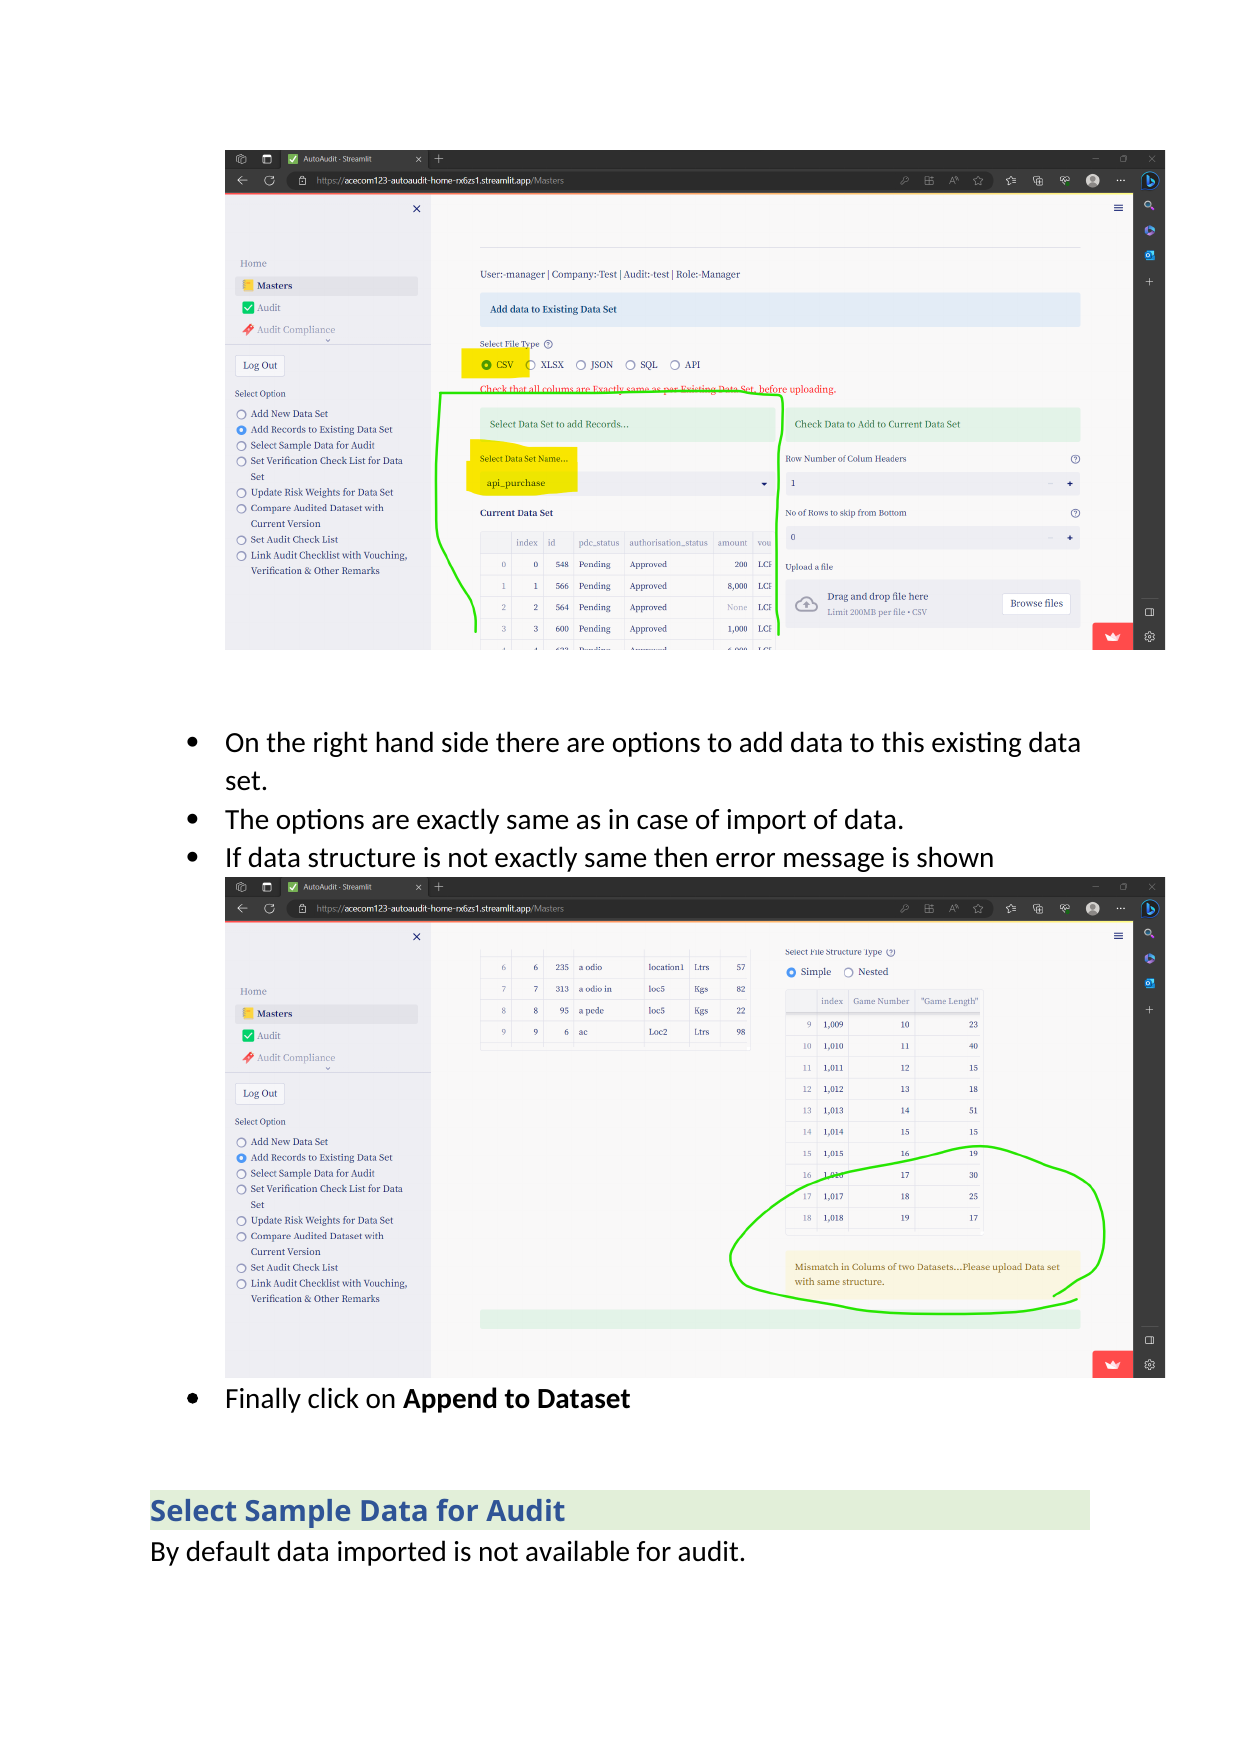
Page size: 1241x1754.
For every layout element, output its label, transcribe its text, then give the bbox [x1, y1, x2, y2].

picture [225, 877, 1166, 1378]
list Finally click on Append to Dataset [187, 1380, 1090, 1416]
list The options are exactly same as in case of import of data. [187, 801, 1090, 837]
list If data structure is not exactly same then error message is shown [187, 839, 1090, 875]
text By default data imported is not available for audit. [150, 1533, 1090, 1569]
picture [225, 150, 1166, 650]
subtitle Select Sample Data for Audit [150, 1490, 1090, 1530]
list On the right hand side there are options to add data to this existing data set. [187, 724, 1090, 798]
